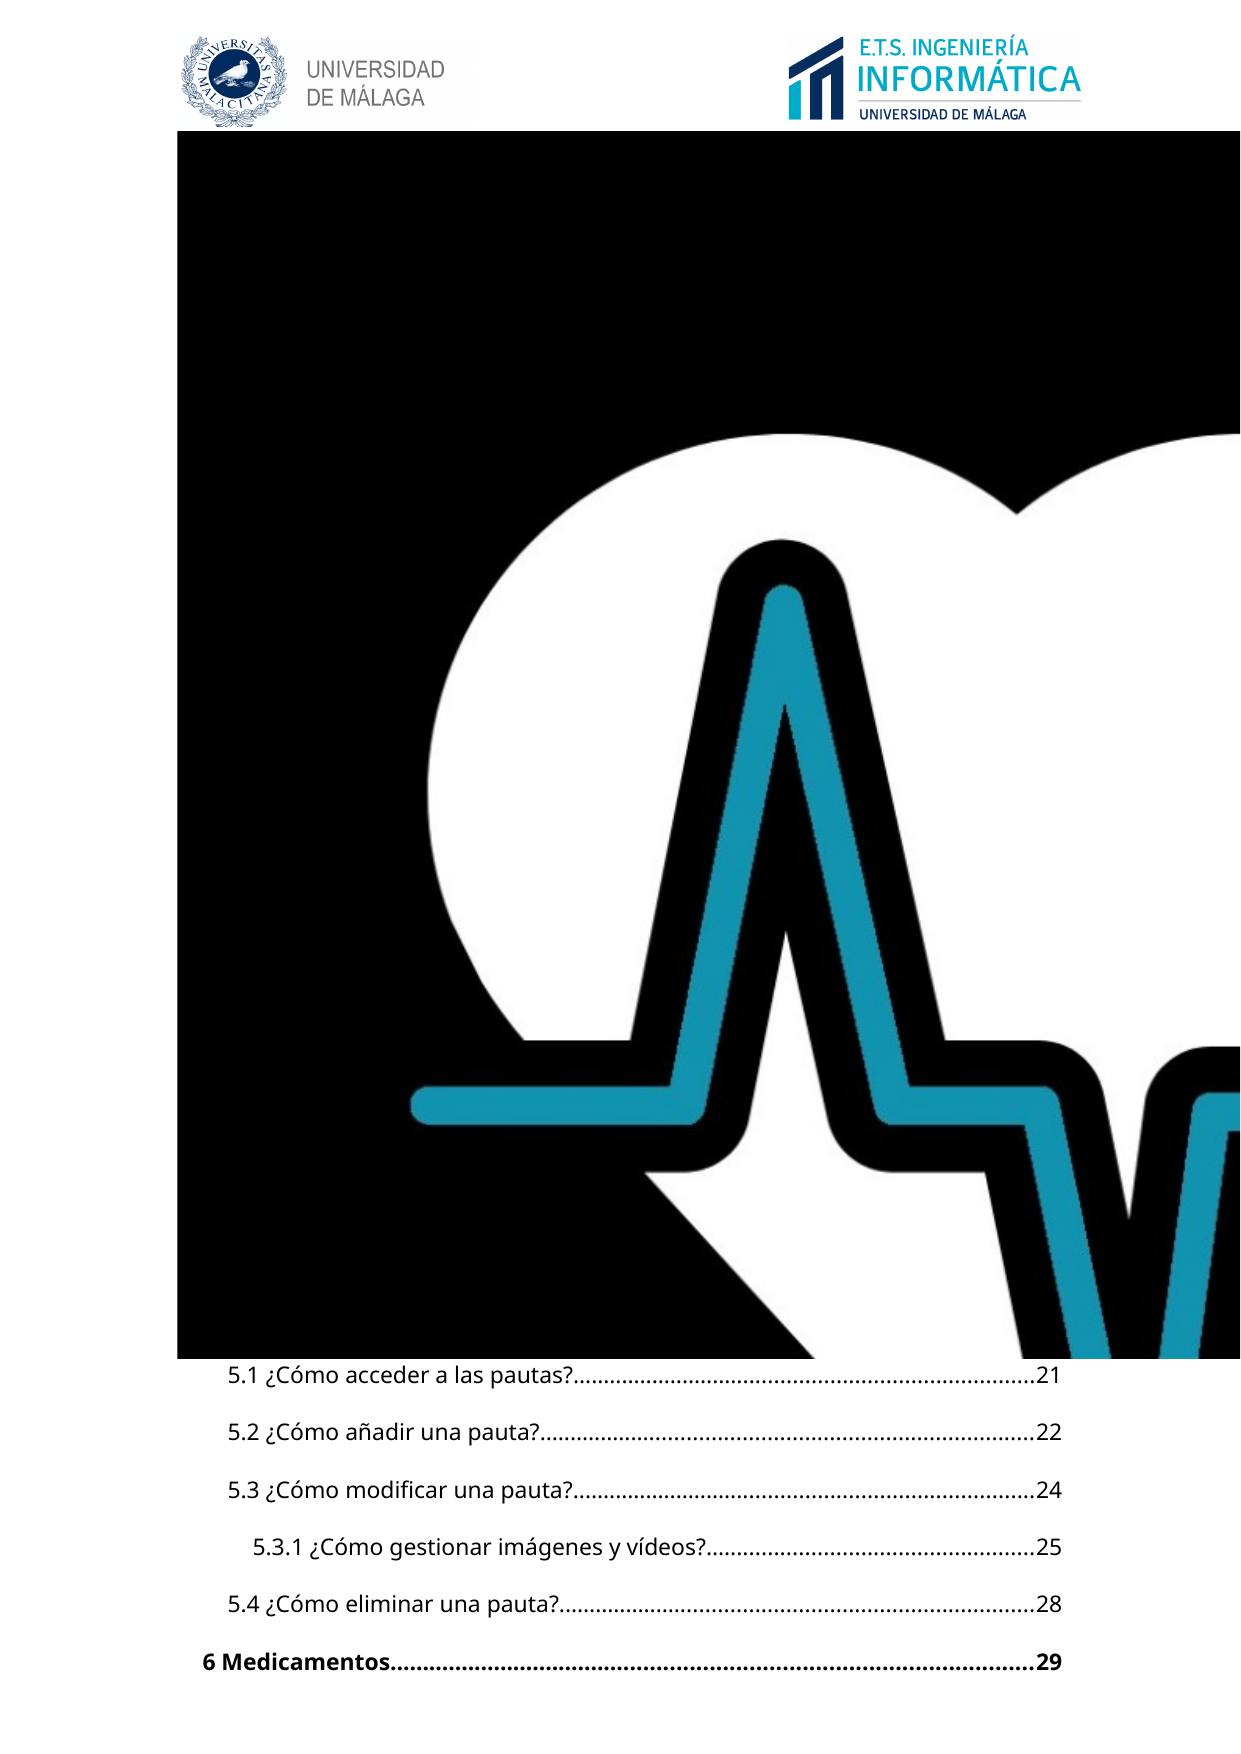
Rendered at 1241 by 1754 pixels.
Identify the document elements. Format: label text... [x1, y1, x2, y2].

text 5.3.1 ¿Cómo gestionar imágenes y vídeos? 25 [252, 1531, 1063, 1562]
picture [786, 34, 1083, 122]
picture [177, 131, 1241, 1359]
text 5.3 ¿Cómo modificar una pauta? 24 [227, 1473, 1063, 1505]
picture [180, 35, 477, 127]
text 5.2 ¿Cómo añadir una pauta? 22 [227, 1416, 1063, 1447]
text 5.1 ¿Cómo acceder a las pautas? 21 [227, 1359, 1063, 1390]
text 6 Medicamentos 29 [202, 1645, 1063, 1677]
text 5.4 ¿Cómo eliminar una pauta? 28 [227, 1588, 1063, 1619]
